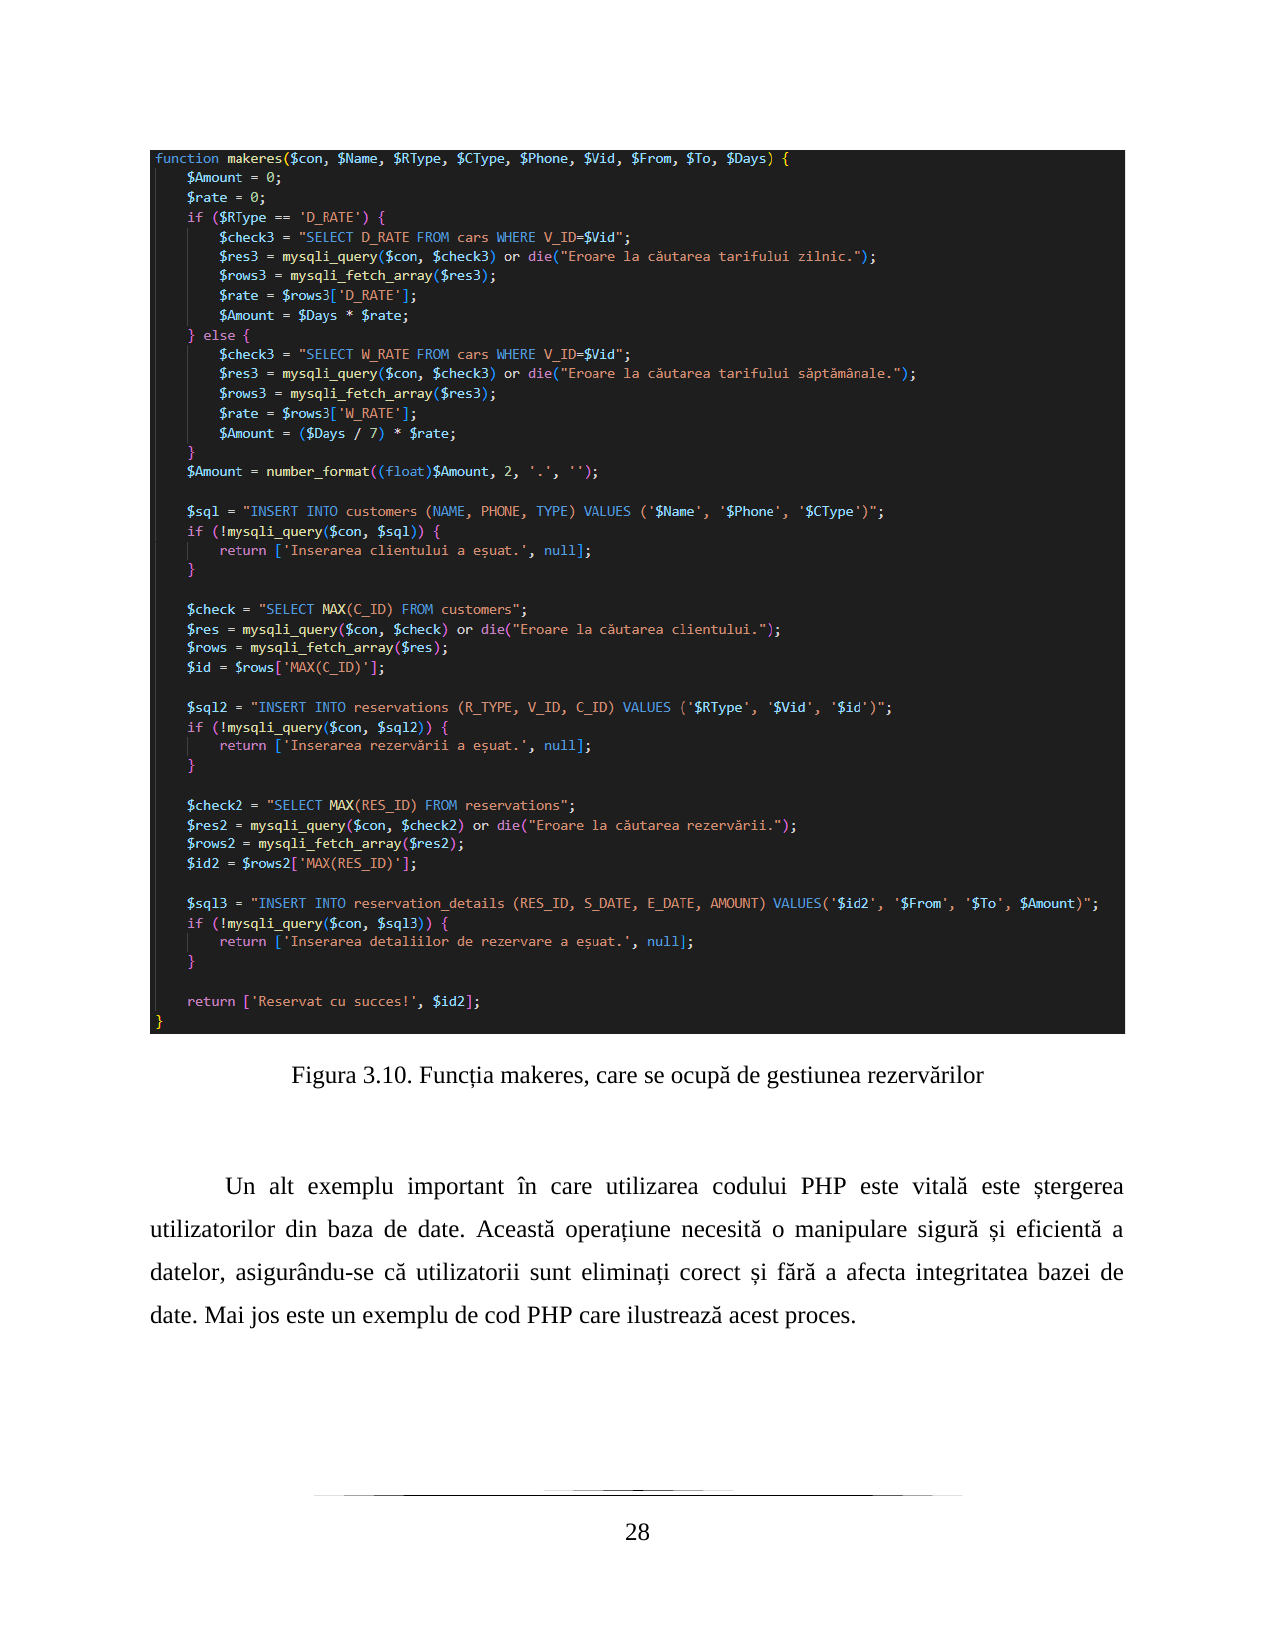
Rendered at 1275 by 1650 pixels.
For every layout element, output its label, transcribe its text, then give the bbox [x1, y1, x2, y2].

text Un alt exemplu important în care utilizarea codului PHP este vitală este ștergerea utilizatorilor din baza de date. Această operațiune necesită o manipulare sigură și eficientă a datelor, asigurându-se că utilizatorii sunt eliminați corect și fără a afecta integritatea bazei de date. Mai jos este un exemplu de cod PHP care ilustrează acest proces. [150, 1171, 1125, 1329]
text Figura 3.10. Funcția makeres, care se ocupă de gestiunea rezervărilor [150, 1060, 1125, 1089]
picture [150, 150, 1125, 1034]
